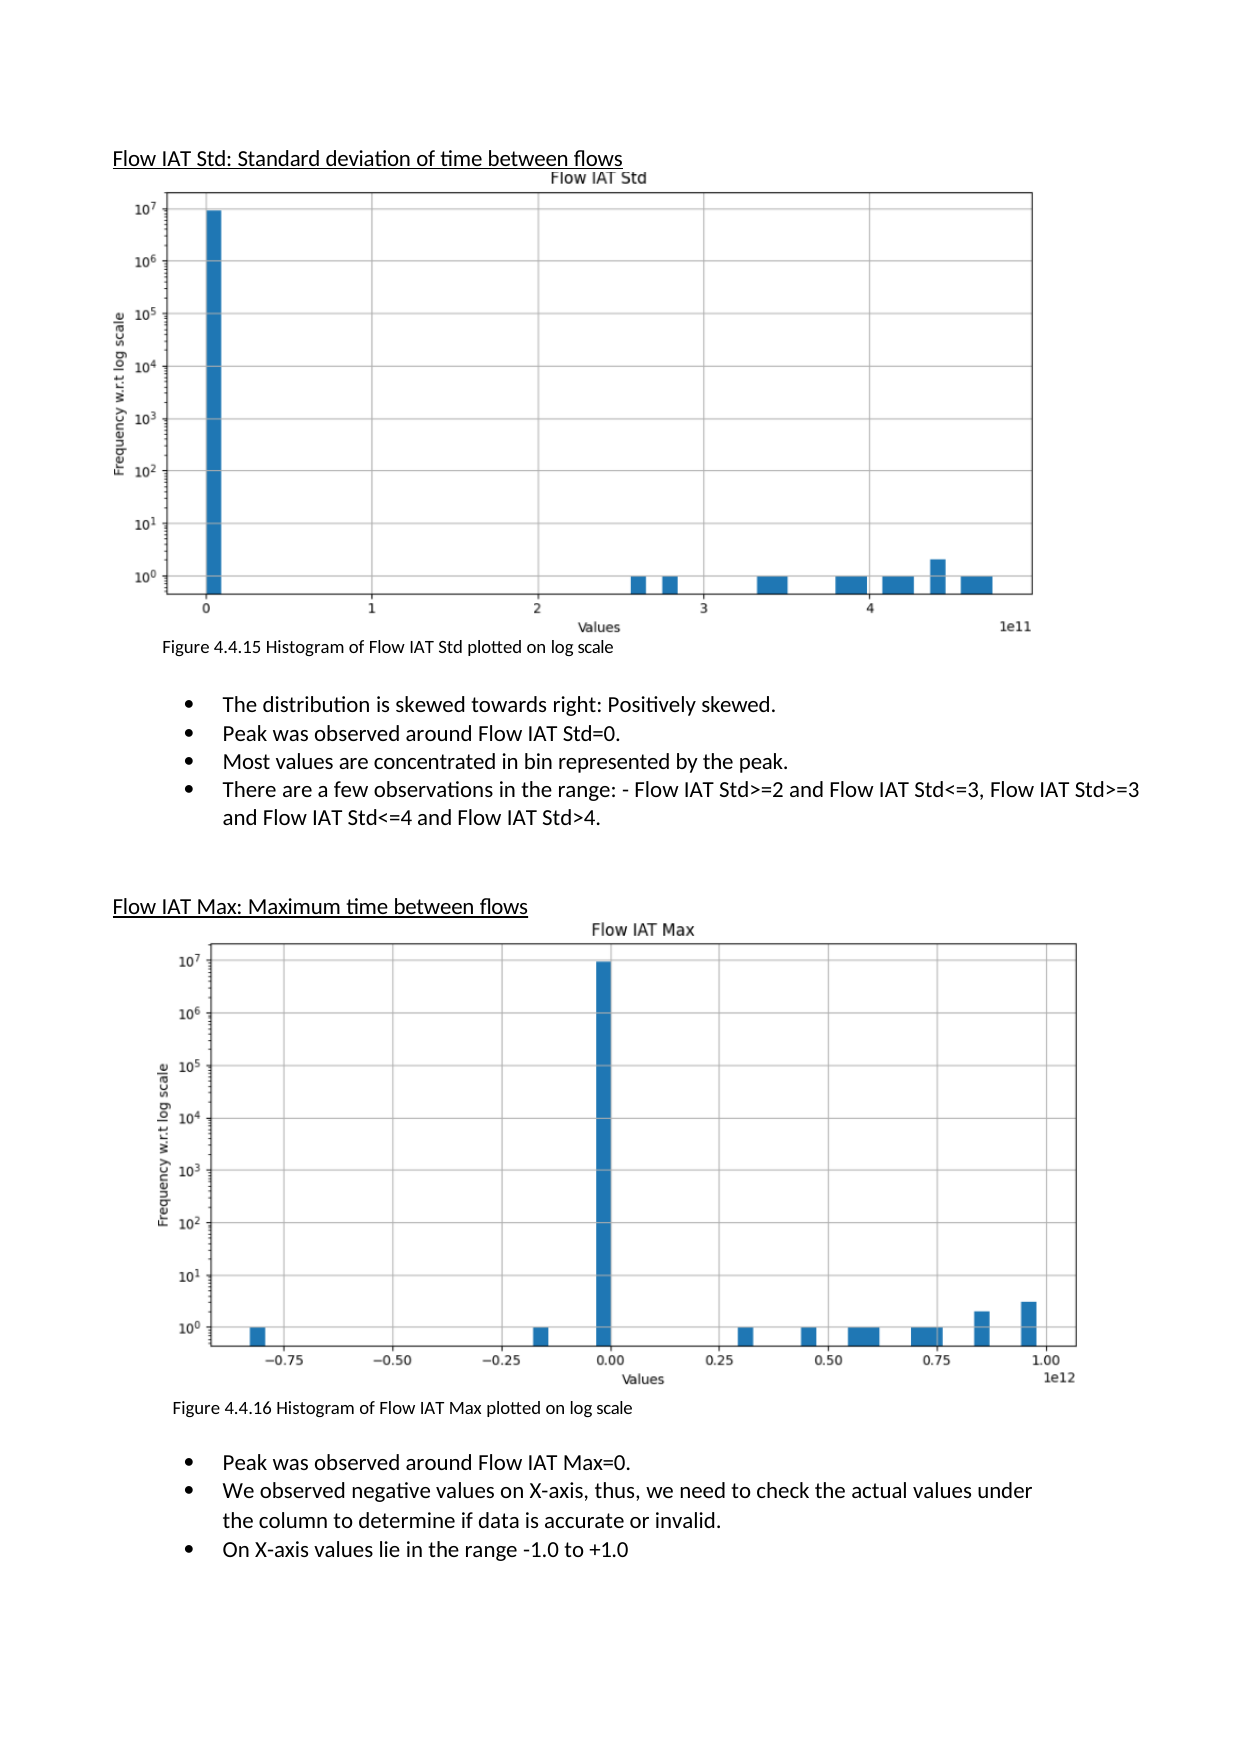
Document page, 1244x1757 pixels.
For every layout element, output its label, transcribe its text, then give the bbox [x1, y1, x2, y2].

list On X-axis values lie in the range -1.0 to +1.0 [185, 1536, 1170, 1564]
picture [157, 922, 1078, 1385]
text Figure 4.4.15 Histogram of Flow IAT Std plotted on log scale [162, 635, 1170, 658]
list Peak was observed around Flow IAT Max=0. [185, 1448, 1170, 1476]
list Most values are concentrated in bin represented by the peak. [185, 747, 1170, 775]
text Flow IAT Max: Maximum time between flows [112, 892, 1170, 920]
list There are a few observations in the range: - Flow IAT Std>=2 and Flow IAT Std<=3, Flow IAT Std>=3 and Flow IAT Std<=4 and Flow IAT Std>4. [185, 775, 1153, 831]
list The distribution is skewed towards right: Positively skewed. [185, 690, 1170, 718]
list We observed negative values on X-axis, thus, we need to check the actual values under the column to determine if data is accurate or invalid. [185, 1476, 1056, 1534]
text Flow IAT Std: Standard deviation of time between flows [112, 144, 1170, 172]
picture [113, 172, 1034, 633]
list Peak was observed around Flow IAT Std=0. [185, 719, 1170, 747]
